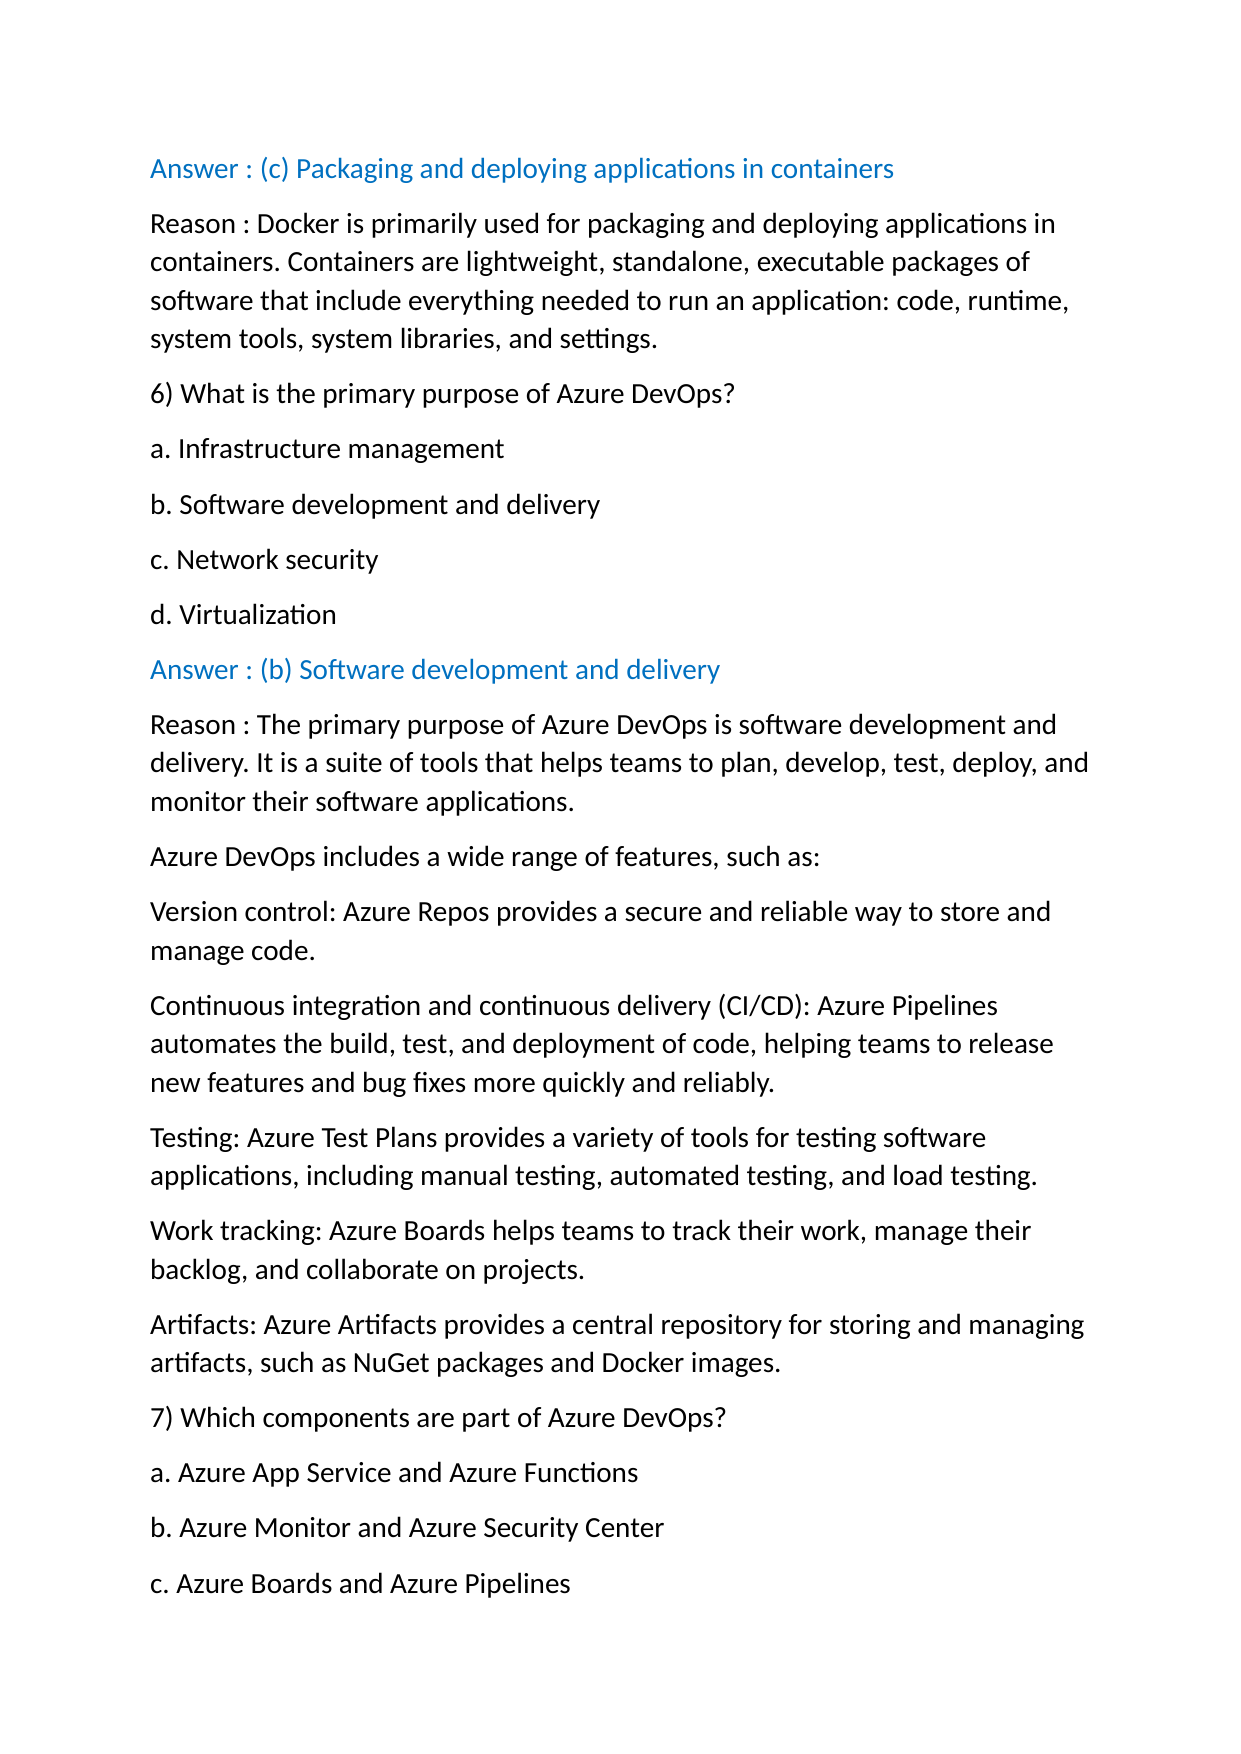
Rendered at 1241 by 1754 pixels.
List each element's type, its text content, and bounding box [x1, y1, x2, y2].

text Version control: Azure Repos provides a secure and reliable way to store and manage code. [150, 893, 1090, 967]
text Answer : (b) Software development and delivery [150, 651, 1090, 687]
text b. Azure Monitor and Azure Security Center [150, 1509, 1090, 1545]
text Answer : (c) Packaging and deploying applications in containers [150, 150, 1090, 186]
text c. Network security [150, 541, 1090, 576]
text a. Azure App Service and Azure Functions [150, 1454, 1090, 1490]
text c. Azure Boards and Azure Pipelines [150, 1565, 1090, 1600]
text Reason : Docker is primarily used for packaging and deploying applications in containers. Containers are lightweight, standalone, executable packages of software that include everything needed to run an application: code, runtime, system tools, system libraries, and settings. [150, 205, 1090, 356]
text Artifacts: Azure Artifacts provides a central repository for storing and managing artifacts, such as NuGet packages and Docker images. [150, 1306, 1090, 1380]
text a. Infrastructure management [150, 431, 1090, 466]
text Testing: Azure Test Plans provides a variety of tools for testing software applications, including manual testing, automated testing, and load testing. [150, 1119, 1090, 1193]
text Work tracking: Azure Boards helps teams to track their work, manage their backlog, and collaborate on projects. [150, 1212, 1090, 1286]
text Continuous integration and continuous delivery (CI/CD): Azure Pipelines automates the build, test, and deployment of code, helping teams to release new features and bug fixes more quickly and reliably. [150, 987, 1090, 1099]
text d. Virtualization [150, 596, 1090, 632]
text Reason : The primary purpose of Azure DevOps is software development and delivery. It is a suite of tools that helps teams to plan, develop, test, deploy, and monitor their software applications. [150, 706, 1090, 819]
text 6) What is the primary purpose of Azure DevOps? [150, 376, 1090, 411]
text Azure DevOps includes a wide range of features, such as: [150, 838, 1090, 874]
text b. Software development and delivery [150, 486, 1090, 521]
text 7) Which components are part of Azure DevOps? [150, 1399, 1090, 1435]
